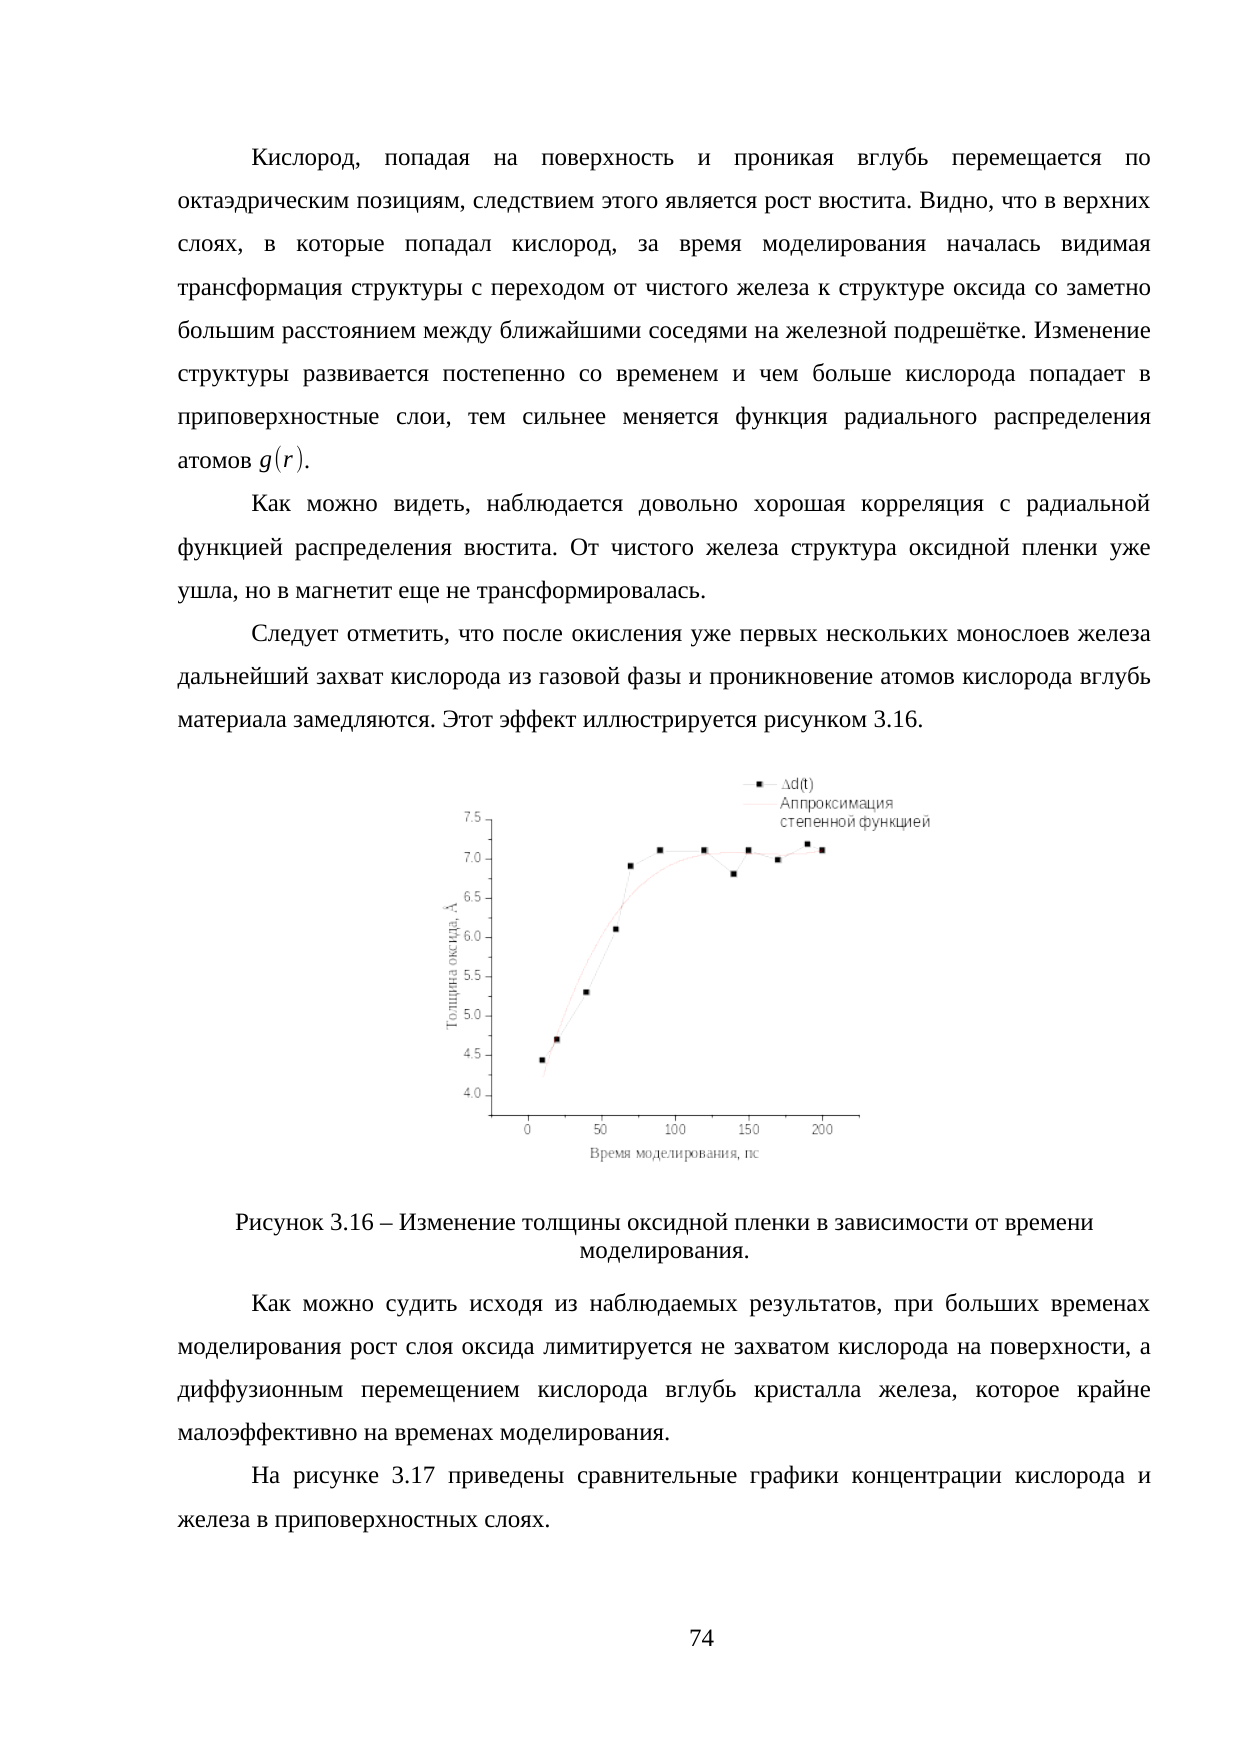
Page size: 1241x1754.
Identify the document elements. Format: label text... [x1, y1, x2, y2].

text Как можно видеть, наблюдается довольно хорошая корреляция с радиальной функцией распределения вюстита. От чистого железа структура оксидной пленки уже ушла, но в магнетит еще не трансформировалась. [177, 488, 1152, 603]
text Следует отметить, что после окисления уже первых нескольких монослоев железа дальнейший захват кислорода из газовой фазы и проникновение атомов кислорода вглубь материала замедляются. Этот эффект иллюстрируется рисунком 3.16. [177, 618, 1152, 733]
text Кислород, попадая на поверхность и проникая вглубь перемещается по октаэдрическим позициям, следствием этого является рост вюстита. Видно, что в верхних слоях, в которые попадал кислород, за время моделирования началась видимая трансформация структуры с переходом от чистого железа к структуре оксида со заметно большим расстоянием между ближайшими соседями на железной подрешётке. Изменение структуры развивается постепенно со временем и чем больше кислорода попадает в приповерхностные слои, тем сильнее меняется функция радиального распределения атомов . [177, 142, 1152, 474]
text Как можно судить исходя из наблюдаемых результатов, при больших временах моделирования рост слоя оксида лимитируется не захватом кислорода на поверхности, а диффузионным перемещением кислорода вглубь кристалла железа, которое крайне малоэффективно на временах моделирования. [177, 1288, 1152, 1446]
text На рисунке 3.17 приведены сравнительные графики концентрации кислорода и железа в приповерхностных слоях. [177, 1461, 1152, 1532]
text Рисунок 3.16 – Изменение толщины оксидной пленки в зависимости от времени моделирования. [177, 1207, 1152, 1264]
